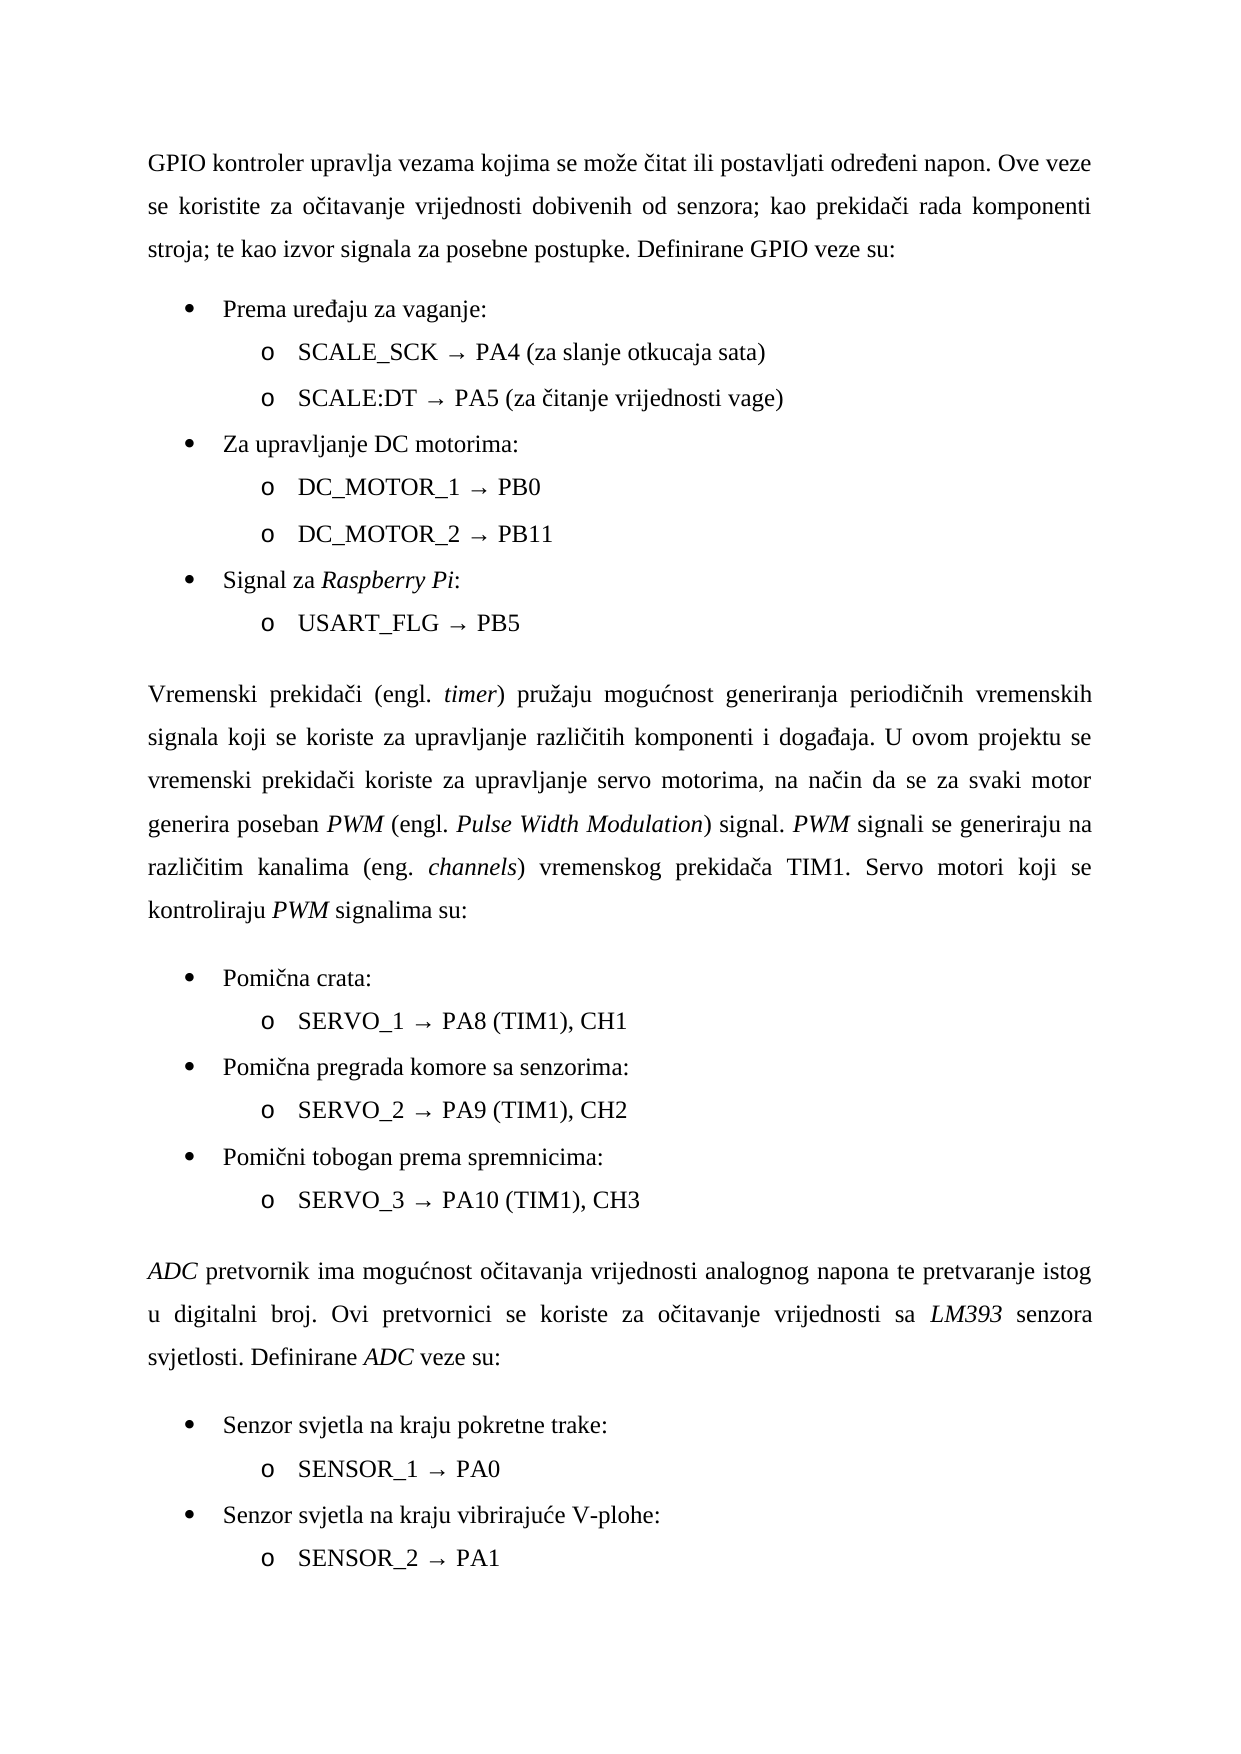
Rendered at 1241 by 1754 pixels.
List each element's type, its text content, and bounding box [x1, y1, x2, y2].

text Vremenski prekidači (engl. timer) pružaju mogućnost generiranja periodičnih vremenskih signala koji se koriste za upravljanje različitih komponenti i događaja. U ovom projektu se vremenski prekidači koriste za upravljanje servo motorima, na način da se za svaki motor generira poseban PWM (engl. Pulse Width Modulation) signal. PWM signali se generiraju na različitim kanalima (eng. channels) vremenskog prekidača TIM1. Servo motori koji se kontroliraju PWM signalima su: [148, 679, 1093, 924]
list Signal za Raspberry Pi: [185, 565, 1093, 594]
list SENSOR_2 → PA1 [260, 1543, 1093, 1574]
list Za upravljanje DC motorima: [185, 429, 1093, 458]
list Pomična pregrada komore sa senzorima: [185, 1052, 1093, 1081]
list SENSOR_1 → PA0 [260, 1454, 1093, 1484]
list Prema uređaju za vaganje: [185, 294, 1093, 322]
list SCALE:DT → PA5 (za čitanje vrijednosti vage) [260, 383, 1093, 414]
list DC_MOTOR_1 → PB0 [260, 472, 1093, 503]
list SERVO_1 → PA8 (TIM1), CH1 [260, 1006, 1093, 1037]
list SCALE_SCK → PA4 (za slanje otkucaja sata) [260, 337, 1093, 368]
list SERVO_2 → PA9 (TIM1), CH2 [260, 1096, 1093, 1126]
list DC_MOTOR_2 → PB11 [260, 519, 1093, 549]
list SERVO_3 → PA10 (TIM1), CH3 [260, 1185, 1093, 1216]
text GPIO kontroler upravlja vezama kojima se može čitat ili postavljati određeni napon. Ove veze se koristite za očitavanje vrijednosti dobivenih od senzora; kao prekidači rada komponenti stroja; te kao izvor signala za posebne postupke. Definirane GPIO veze su: [148, 148, 1093, 263]
list USART_FLG → PB5 [260, 608, 1093, 639]
list Pomična crata: [185, 963, 1093, 992]
list Senzor svjetla na kraju vibrirajuće V-plohe: [185, 1500, 1093, 1529]
text ADC pretvornik ima mogućnost očitavanja vrijednosti analognog napona te pretvaranje istog u digitalni broj. Ovi pretvornici se koriste za očitavanje vrijednosti sa LM393 senzora svjetlosti. Definirane ADC veze su: [148, 1256, 1093, 1371]
list Pomični tobogan prema spremnicima: [185, 1142, 1093, 1171]
list Senzor svjetla na kraju pokretne trake: [185, 1411, 1093, 1439]
